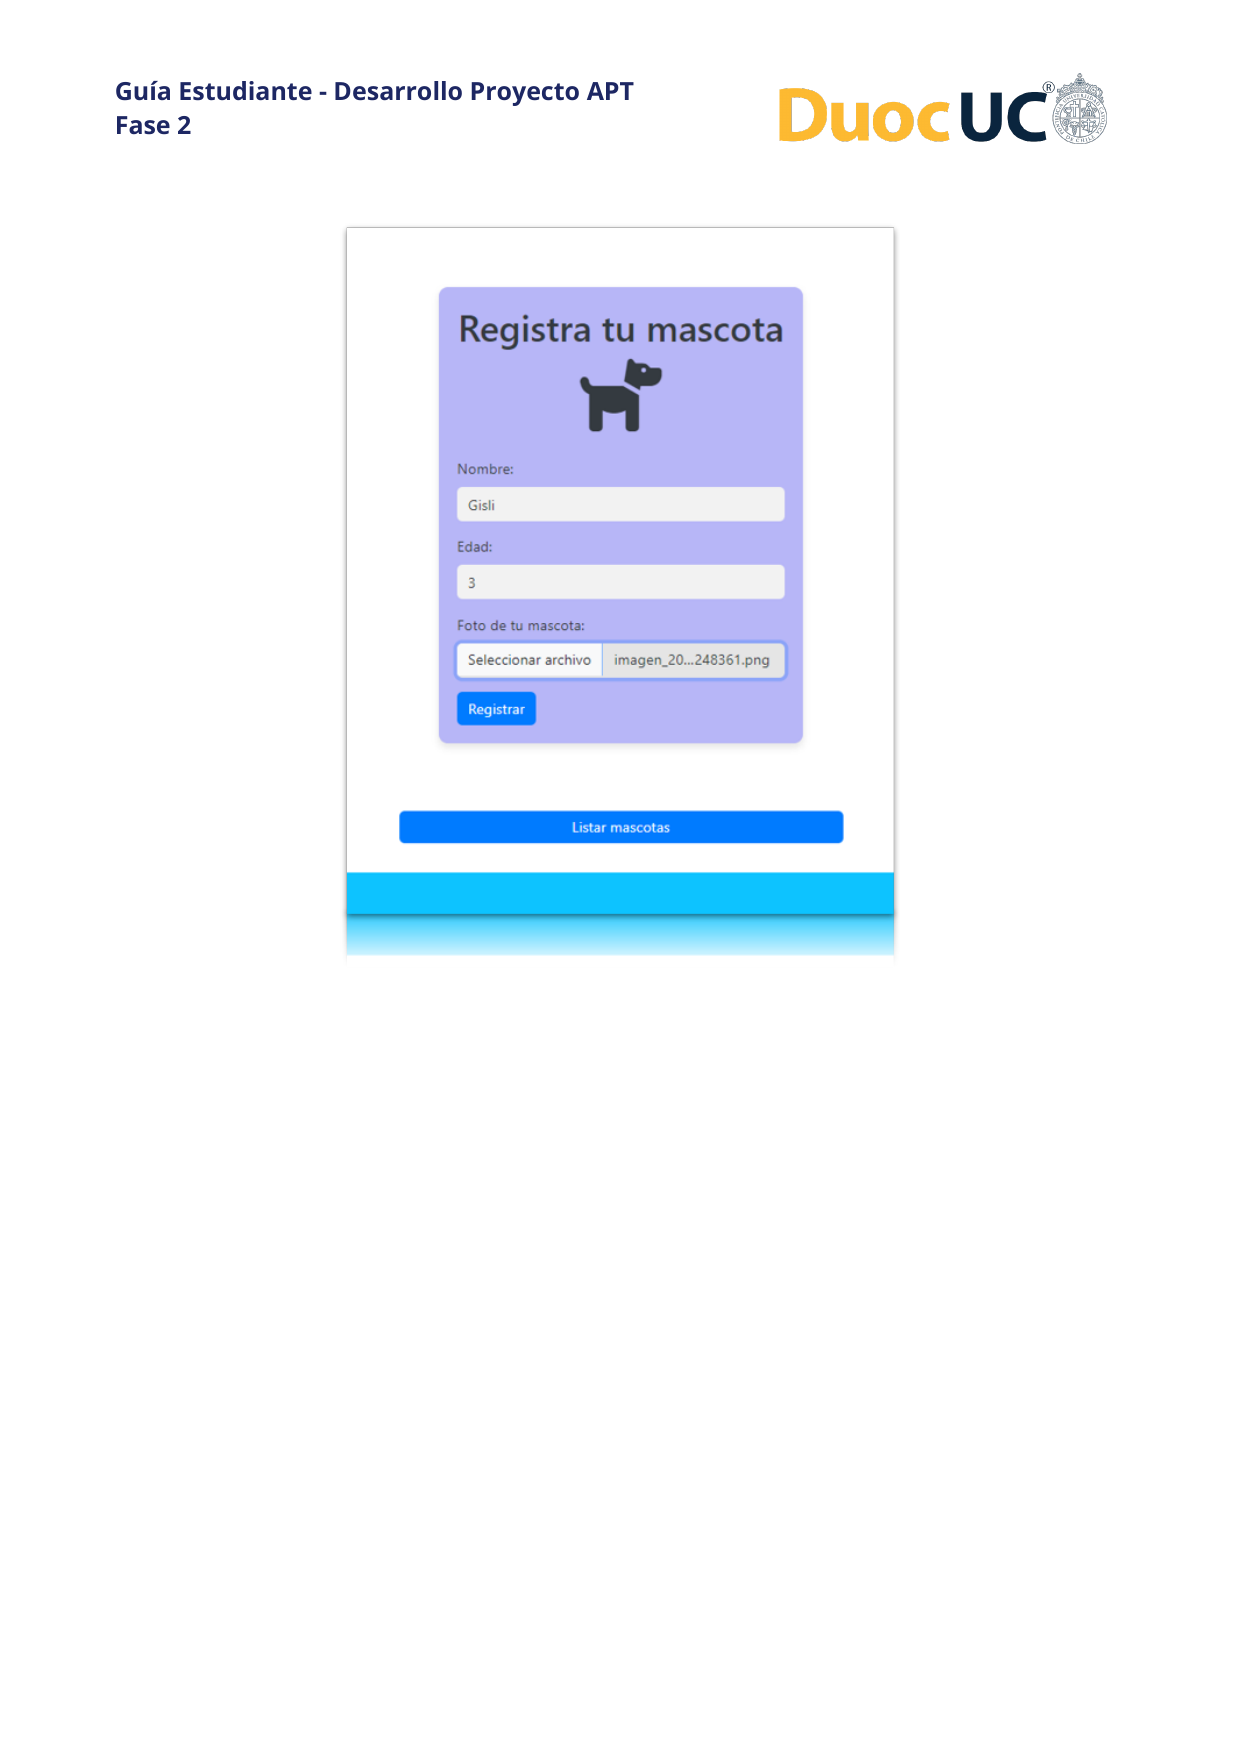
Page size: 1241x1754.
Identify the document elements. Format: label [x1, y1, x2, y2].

picture [340, 223, 900, 976]
picture [779, 73, 1107, 144]
